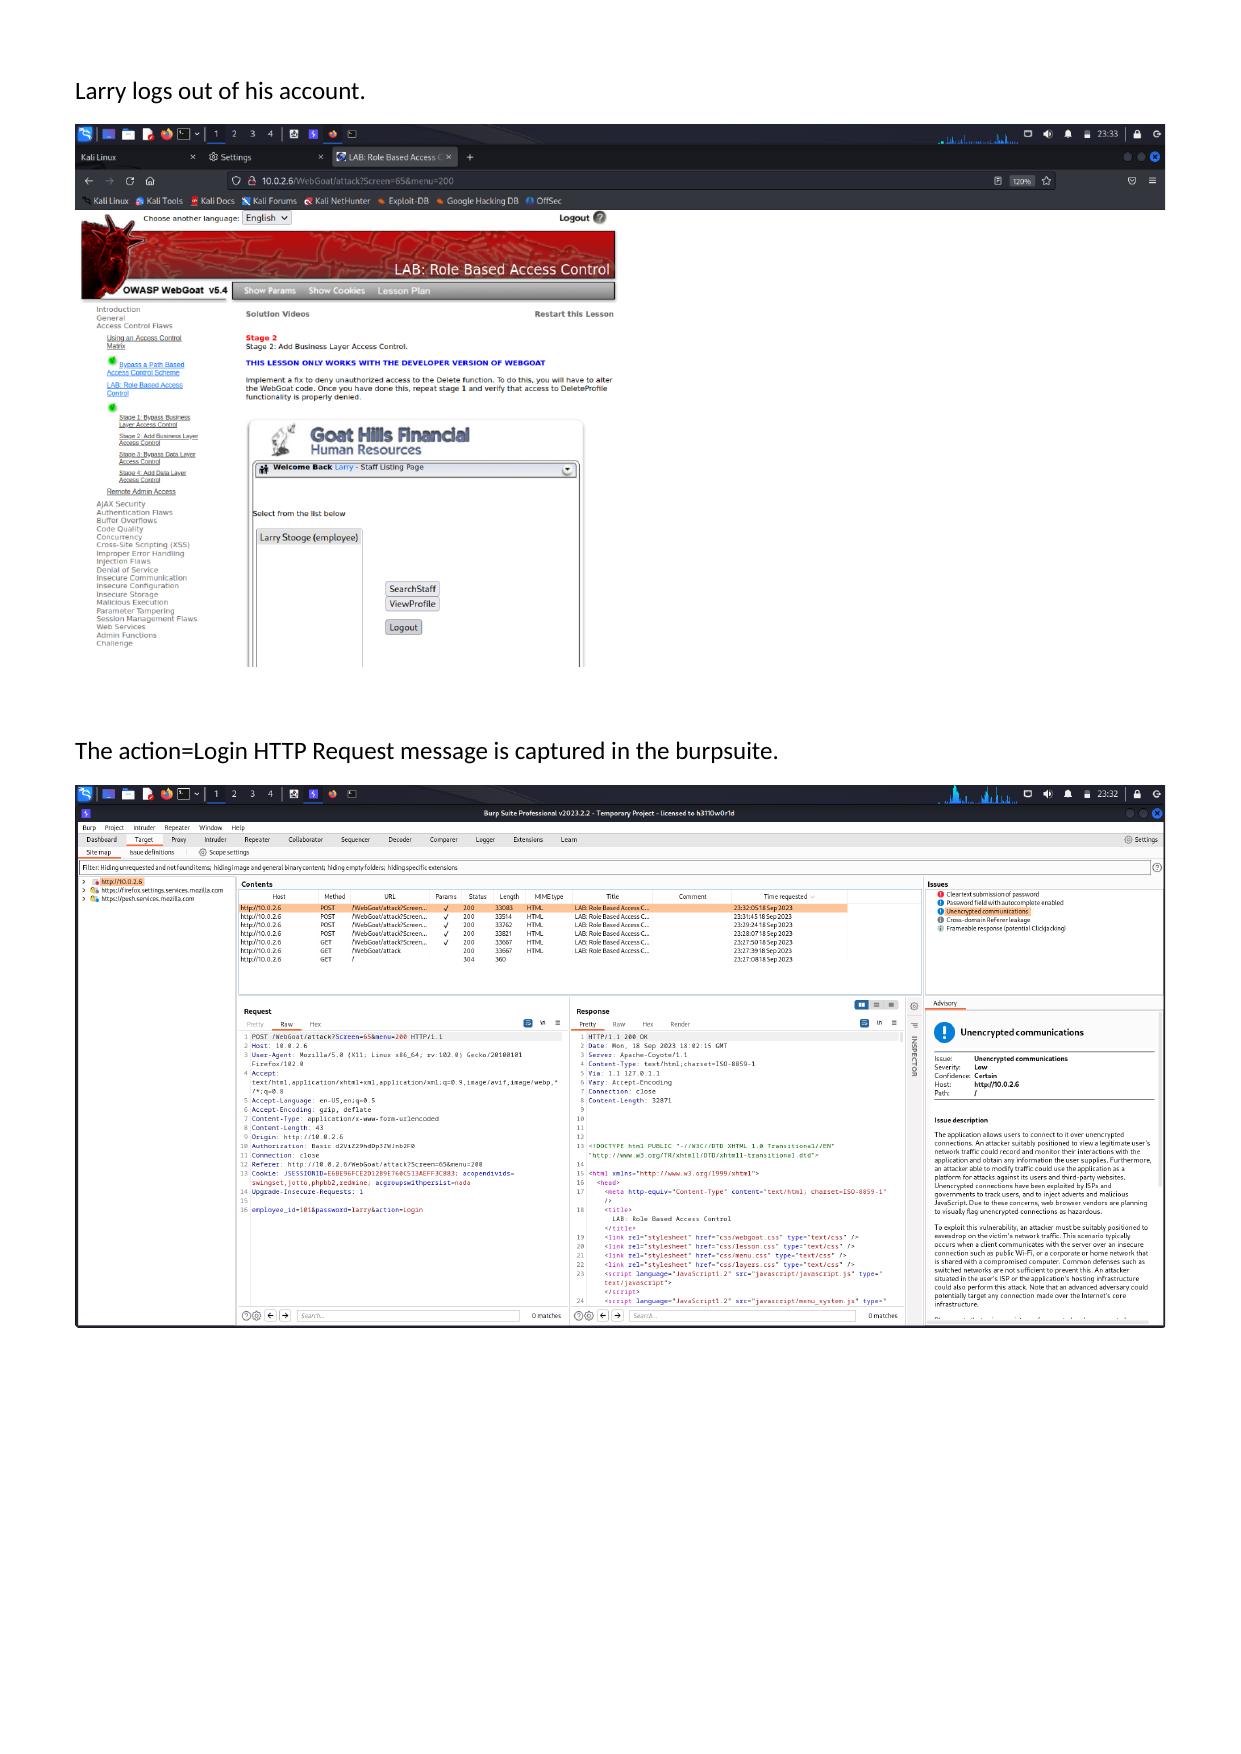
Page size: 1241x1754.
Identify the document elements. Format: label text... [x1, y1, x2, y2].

picture [75, 124, 1166, 667]
text The action=Login HTTP Request message is captured in the burpsuite. [75, 735, 1165, 766]
picture [75, 785, 1166, 1328]
text Larry logs out of his account. [75, 75, 1165, 106]
